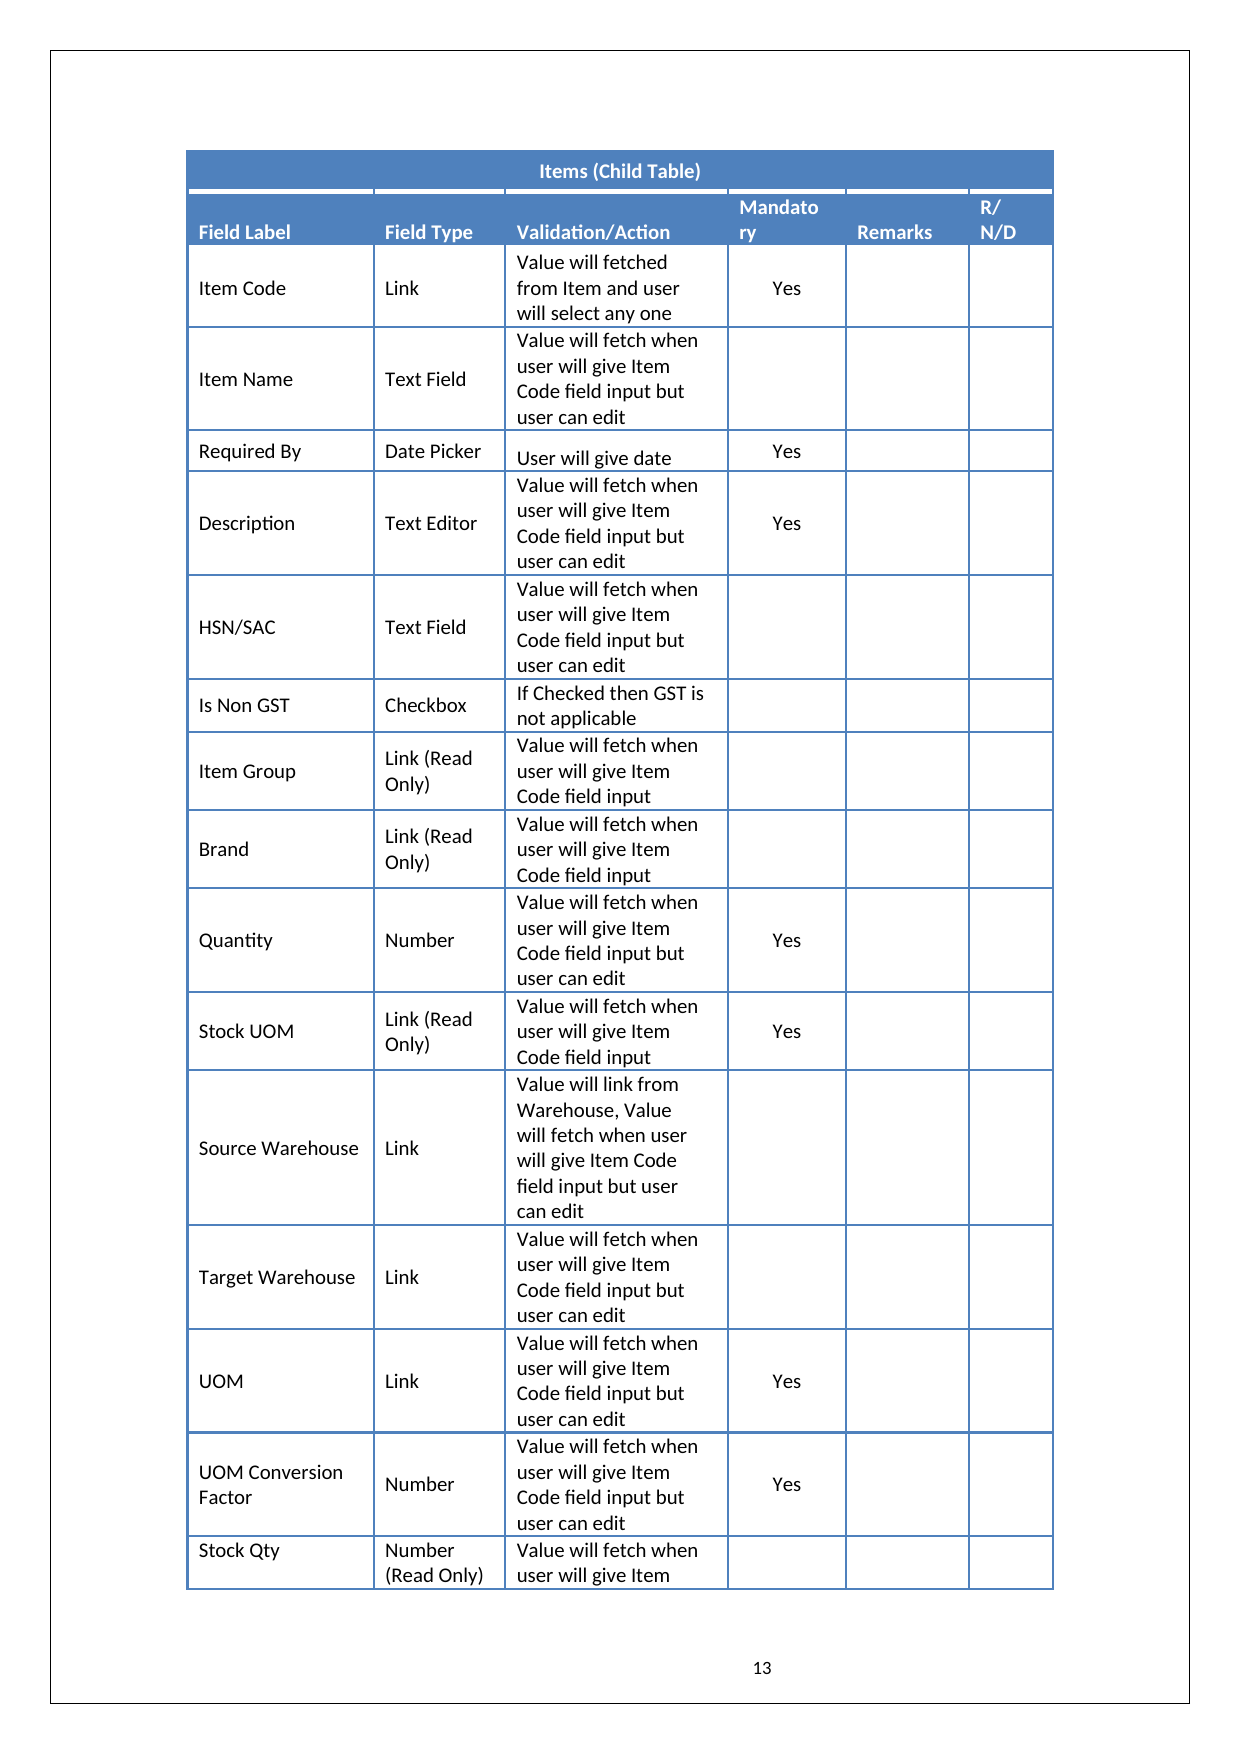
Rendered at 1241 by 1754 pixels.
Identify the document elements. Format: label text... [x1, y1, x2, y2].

table_cell User will give date [506, 431, 727, 470]
table_cell Value will fetch when user will give Item Code field input [506, 993, 727, 1069]
table_cell [970, 733, 1052, 809]
table_cell Quantity [189, 889, 373, 991]
table_cell Validation/Action [506, 194, 727, 245]
table_cell [847, 576, 968, 678]
table_cell Value will fetch when user will give Item Code field input [506, 811, 727, 887]
table_cell [970, 1330, 1052, 1431]
table_cell Source Warehouse [189, 1071, 373, 1224]
table_cell Value will fetch when user will give Item Code field input but user can edit [506, 889, 727, 991]
table_cell Value will fetch when user will give Item Code field input but user can edit [506, 1330, 727, 1431]
table_cell Remarks [847, 194, 968, 245]
table_cell Is Non GST [189, 680, 373, 731]
table_cell [729, 328, 845, 429]
table_cell [970, 472, 1052, 574]
table_cell [970, 1226, 1052, 1328]
table_cell Mandatory [729, 194, 845, 245]
table_cell [847, 811, 968, 887]
table_cell Link [375, 1226, 504, 1328]
table_cell Value will fetched from Item and user will select any one [506, 250, 727, 326]
table_cell Description [189, 472, 373, 574]
table_cell Text Editor [375, 472, 504, 574]
table_cell Date Picker [375, 431, 504, 470]
table_cell UOM Conversion Factor [189, 1434, 373, 1535]
table_cell [847, 1537, 968, 1588]
table_cell [729, 811, 845, 887]
table_cell Value will fetch when user will give Item Code field input but user can edit [506, 1434, 727, 1535]
table_cell R/N/D [970, 194, 1052, 245]
table_cell Number (Read Only) [375, 1537, 504, 1588]
table_cell Items (Child Table) [189, 152, 1052, 189]
table_cell Checkbox [375, 680, 504, 731]
table_cell Target Warehouse [189, 1226, 373, 1328]
table_cell Yes [729, 431, 845, 470]
table_cell [970, 1434, 1052, 1535]
table_cell Item Group [189, 733, 373, 809]
table_cell [970, 889, 1052, 991]
table_cell Yes [729, 1330, 845, 1431]
table_cell [970, 993, 1052, 1069]
table_cell [970, 1537, 1052, 1588]
table_cell [847, 1330, 968, 1431]
table_cell Value will fetch when user will give Item Code field input [506, 733, 727, 809]
table_cell Text Field [375, 576, 504, 678]
table_cell [970, 811, 1052, 887]
table_cell Yes [729, 993, 845, 1069]
table_cell Value will fetch when user will give Item Code field input but user can edit [506, 328, 727, 429]
table_cell [847, 472, 968, 574]
table_cell HSN/SAC [189, 576, 373, 678]
table_cell [970, 576, 1052, 678]
table_cell Text Field [375, 328, 504, 429]
table_cell [847, 1434, 968, 1535]
table_cell [729, 680, 845, 731]
table_cell Link (Read Only) [375, 733, 504, 809]
table_cell Yes [729, 472, 845, 574]
table_cell [847, 1226, 968, 1328]
table_cell Yes [729, 1434, 845, 1535]
table_cell Value will fetch when user will give Item Code field input but user can edit [506, 472, 727, 574]
table_cell Number [375, 889, 504, 991]
table_cell [970, 250, 1052, 326]
table_cell [847, 889, 968, 991]
table_cell UOM [189, 1330, 373, 1431]
table_cell Value will fetch when user will give Item Code field input but user can edit [506, 576, 727, 678]
table_cell [729, 576, 845, 678]
table_cell [970, 1071, 1052, 1224]
table_cell Stock Qty [189, 1537, 373, 1588]
table_cell [847, 680, 968, 731]
table_cell [847, 431, 968, 470]
table_cell Link (Read Only) [375, 993, 504, 1069]
table_cell Required By [189, 431, 373, 470]
table_cell [729, 733, 845, 809]
table_cell Field Label [189, 194, 373, 245]
table_cell Item Code [189, 250, 373, 326]
table_cell [847, 733, 968, 809]
table_cell [970, 680, 1052, 731]
table_cell Yes [729, 250, 845, 326]
table_cell Link [375, 1071, 504, 1224]
table_cell [970, 328, 1052, 429]
table_cell Field Type [375, 194, 504, 245]
table_cell Brand [189, 811, 373, 887]
table_cell Item Name [189, 328, 373, 429]
table_cell [847, 1071, 968, 1224]
table_cell [847, 328, 968, 429]
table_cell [506, 1537, 727, 1588]
table_cell Link [375, 1330, 504, 1431]
table_cell [847, 250, 968, 326]
table_cell [729, 1071, 845, 1224]
table_cell [847, 993, 968, 1069]
table_cell Stock UOM [189, 993, 373, 1069]
table_cell Value will link from Warehouse, Value will fetch when user will give Item Code field input but user can edit [506, 1071, 727, 1224]
table_cell Yes [729, 889, 845, 991]
table_cell If Checked then GST is not applicable [506, 680, 727, 731]
table_cell [729, 1537, 845, 1588]
table_cell Link [375, 250, 504, 326]
table_cell Link (Read Only) [375, 811, 504, 887]
table_cell Value will fetch when user will give Item Code field input but user can edit [506, 1226, 727, 1328]
table_cell [729, 1226, 845, 1328]
table_cell Number [375, 1434, 504, 1535]
table_cell [970, 431, 1052, 470]
